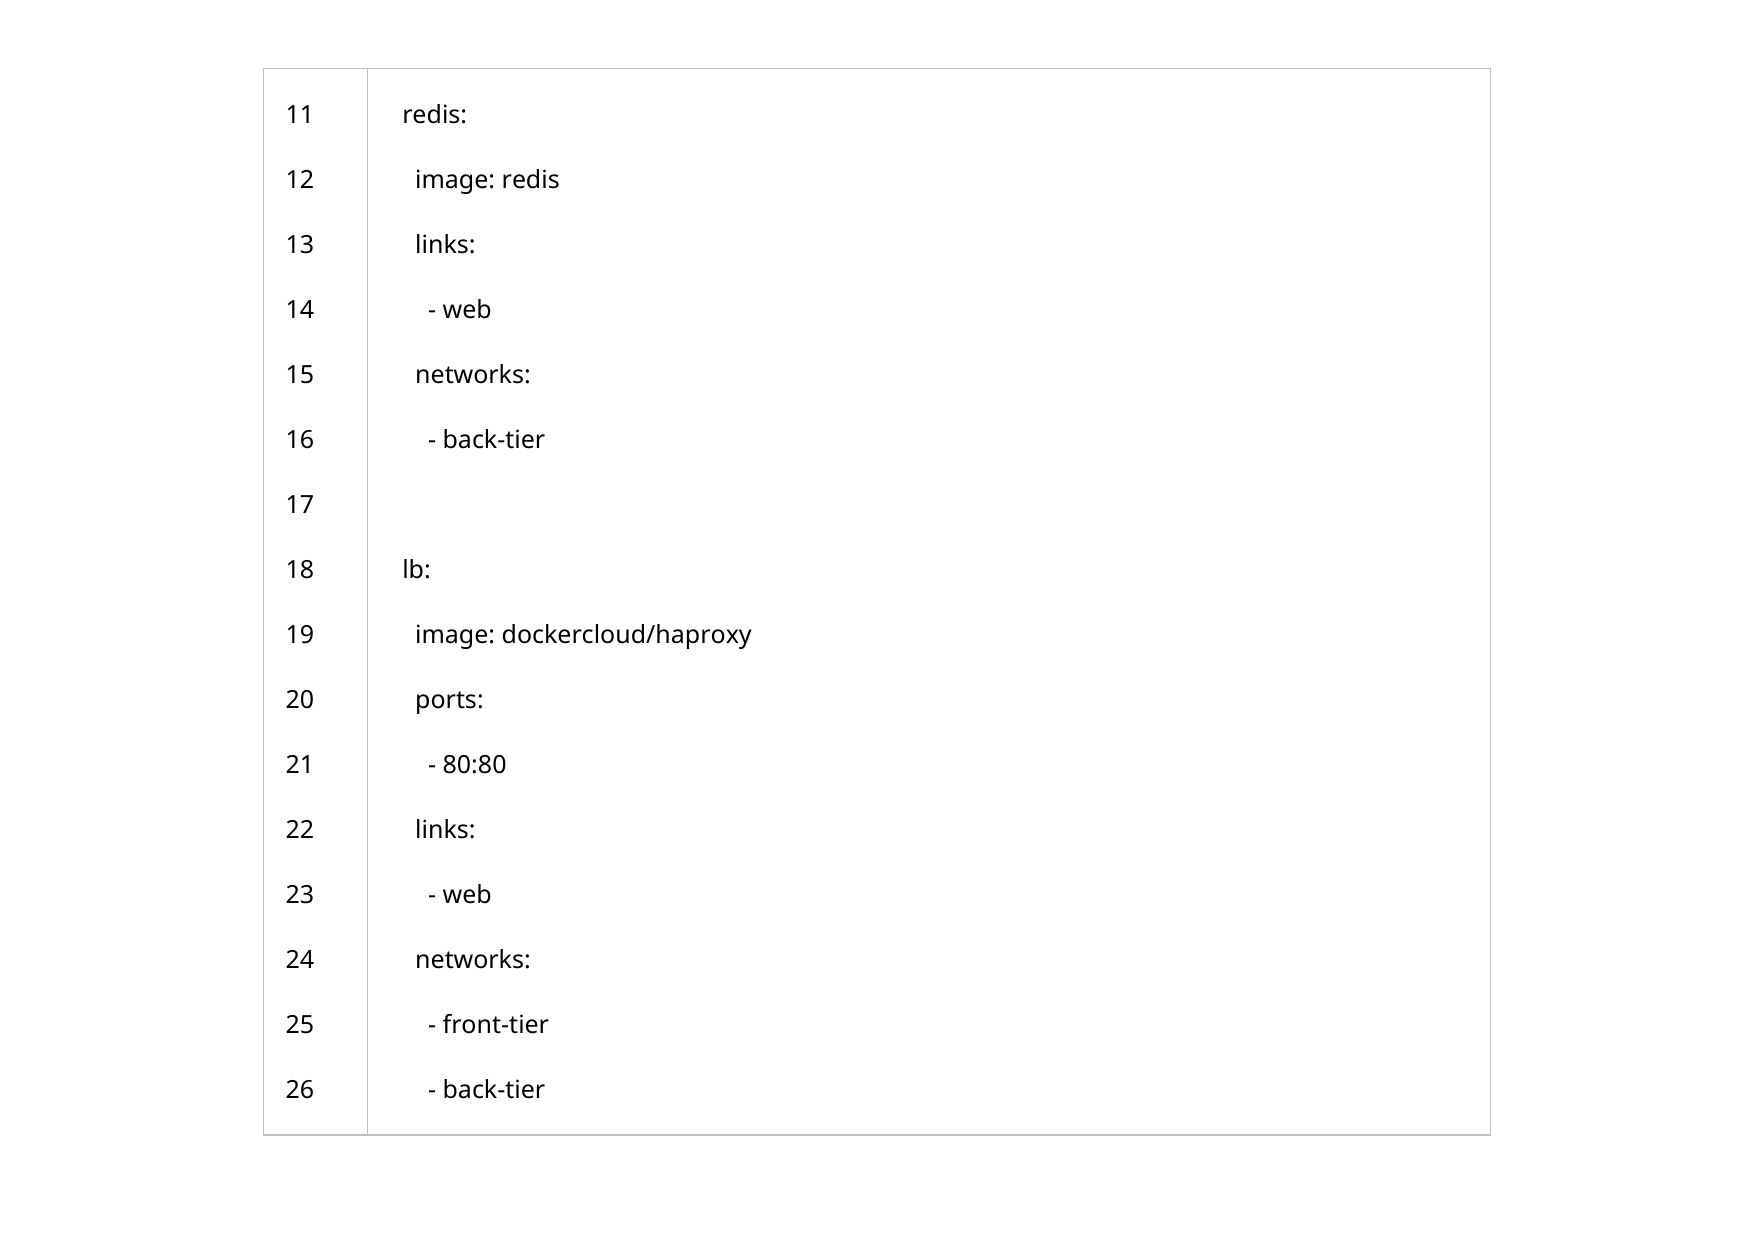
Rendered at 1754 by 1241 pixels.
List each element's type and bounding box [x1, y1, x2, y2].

table_header [264, 69, 367, 1134]
table_header [368, 69, 1490, 1134]
